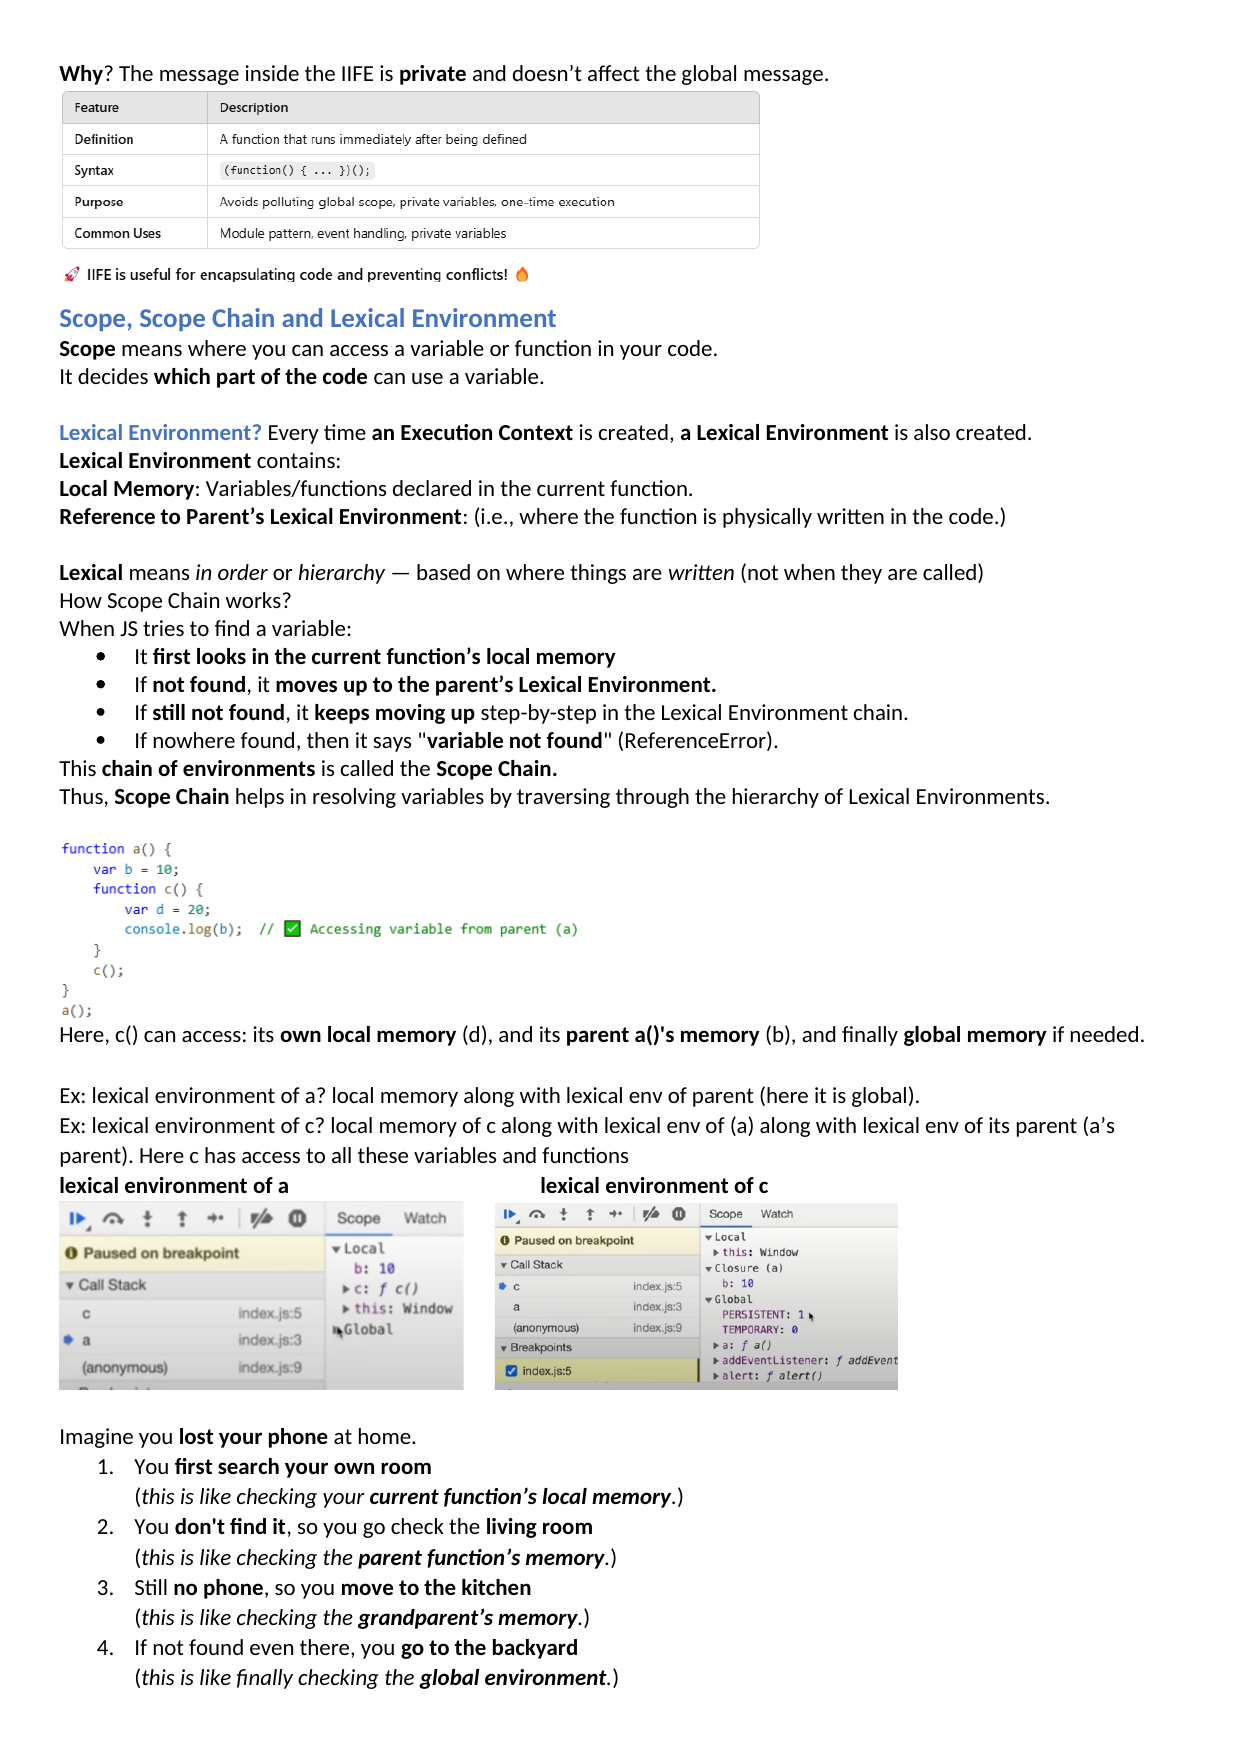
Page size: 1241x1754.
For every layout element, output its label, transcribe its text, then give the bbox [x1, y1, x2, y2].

list If nowhere found, then it says "variable not found" (ReferenceError). [97, 726, 1181, 754]
picture [494, 1203, 898, 1390]
picture [59, 89, 763, 282]
text Lexical Environment? Every time an Execution Context is created, a Lexical Environment is also created. [59, 418, 1181, 446]
text Lexical Environment contains: [59, 446, 1181, 474]
list (this is like checking your current function’s local memory.) [59, 1482, 1181, 1510]
list Imagine you lost your phone at home. [59, 1422, 1181, 1450]
list You don't find it, so you go check the living room (this is like checking the parent function’s memory.) [97, 1512, 1181, 1571]
text Local Memory: Variables/functions declared in the current function. [59, 474, 1181, 502]
text Scope, Scope Chain and Lexical Environment [59, 301, 1181, 334]
text Lexical means in order or hierarchy — based on where things are written (not when they are called) [59, 558, 1181, 586]
text Thus, Scope Chain helps in resolving variables by traversing through the hierarchy of Lexical Environments. [59, 782, 1181, 810]
text Reference to Parent’s Lexical Environment: (i.e., where the function is physically written in the code.) [59, 502, 1181, 530]
list If not found even there, you go to the backyard (this is like finally checking the global environment.) [97, 1633, 1181, 1691]
list Here, c() can access: its own local memory (d), and its parent a()'s memory (b), and finally global memory if needed. [59, 1021, 1181, 1049]
text Scope means where you can access a variable or function in your code. [59, 334, 1181, 362]
picture [59, 838, 580, 1019]
list Ex: lexical environment of a? local memory along with lexical env of parent (here it is global). [59, 1081, 1181, 1109]
text How Scope Chain works? [59, 586, 1181, 614]
list Ex: lexical environment of c? local memory of c along with lexical env of (a) along with lexical env of its parent (a’s parent). Here c has access to all these variables and functions lexical environment of a lexical environment of c [59, 1111, 1181, 1200]
text When JS tries to find a variable: [59, 614, 1181, 642]
list It first looks in the current function’s local memory [97, 642, 1181, 670]
list If not found, it moves up to the parent’s Lexical Environment. [97, 670, 1181, 698]
picture [59, 1201, 464, 1390]
text It decides which part of the code can use a variable. [59, 362, 1181, 390]
list If still not found, it keeps moving up step-by-step in the Lexical Environment chain. [97, 698, 1181, 726]
list Why? The message inside the IIFE is private and doesn’t affect the global message. [59, 59, 1181, 87]
text This chain of environments is called the Scope Chain. [59, 754, 1181, 782]
list You first search your own room [97, 1452, 1181, 1480]
list Still no phone, so you move to the kitchen (this is like checking the grandparent’s memory.) [97, 1573, 1181, 1631]
